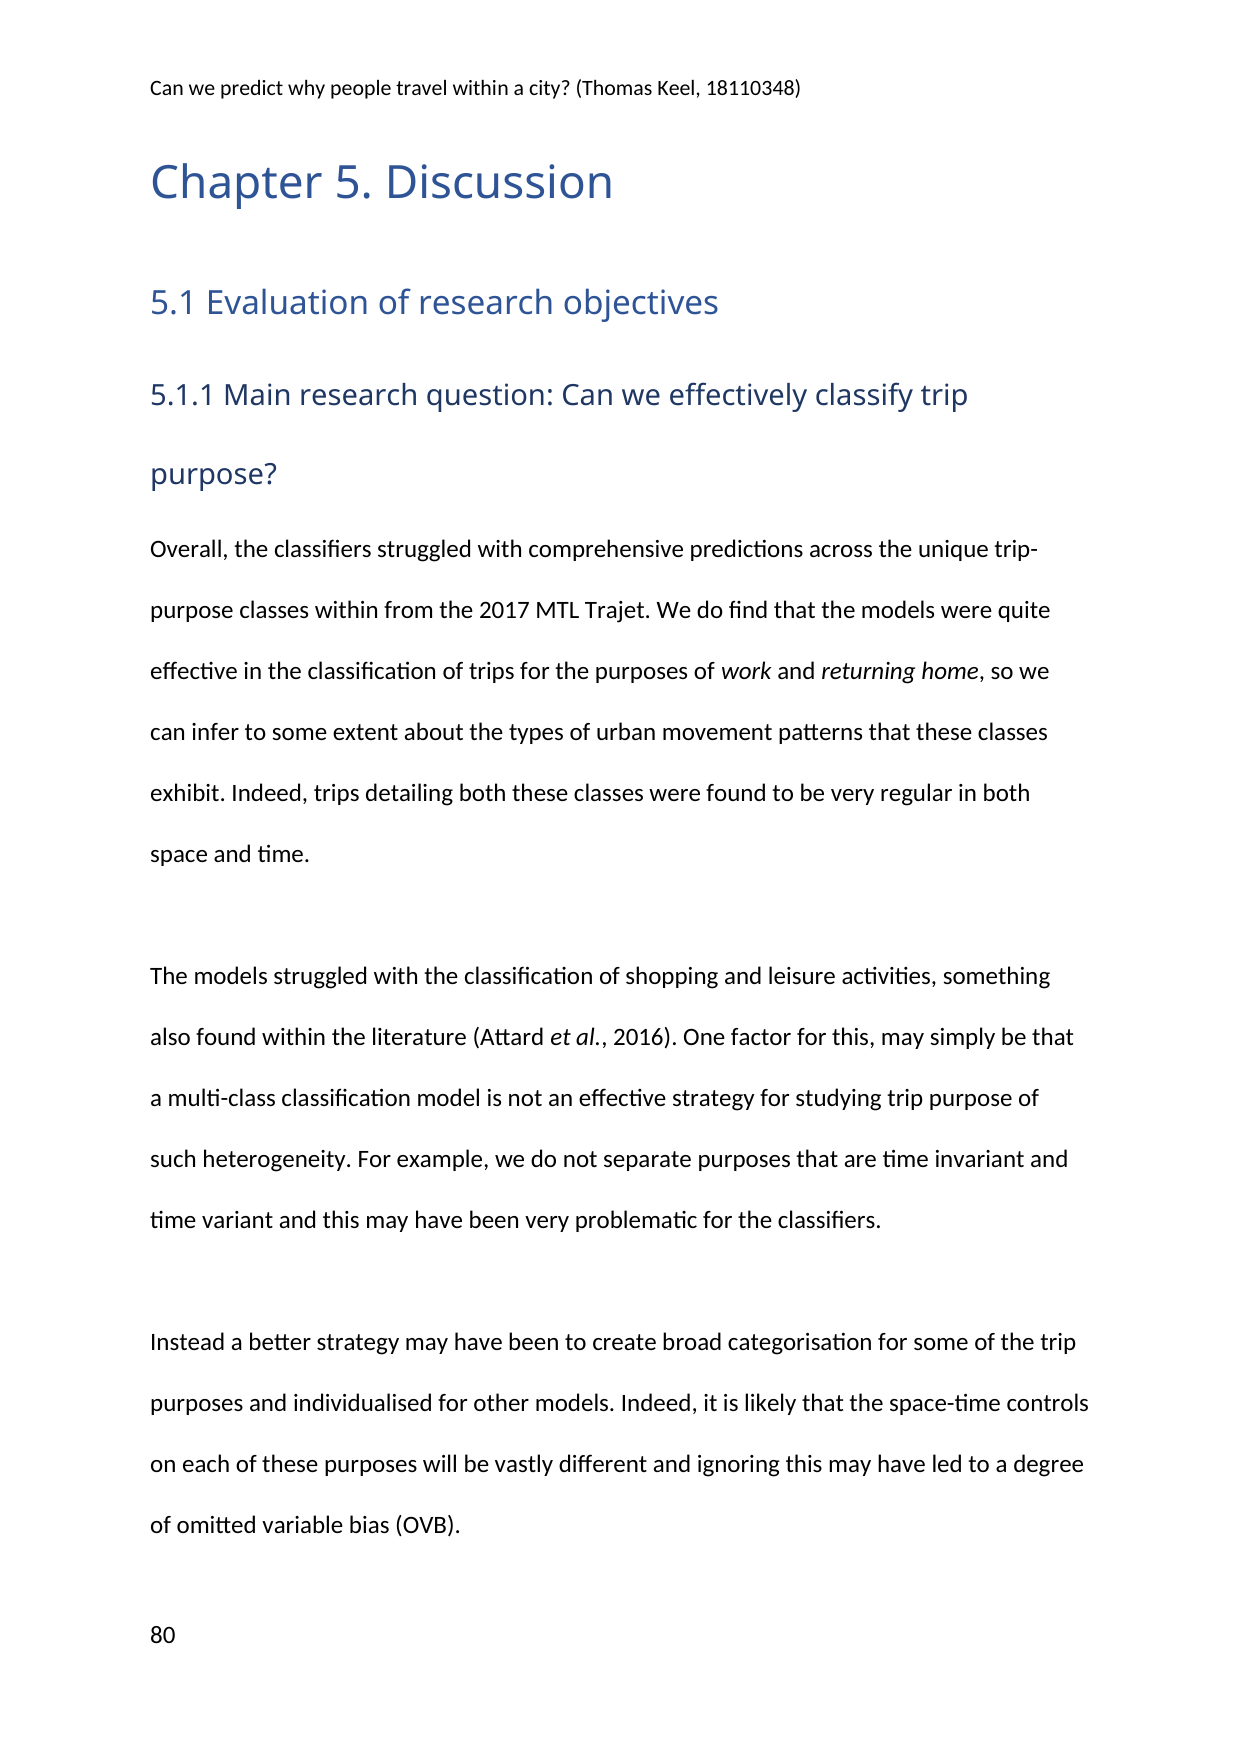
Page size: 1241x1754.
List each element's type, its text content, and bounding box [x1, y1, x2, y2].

text The models struggled with the classification of shopping and leisure activities, something also found within the literature (Attard et al., 2016). One factor for this, may simply be that a multi-class classification model is not an effective strategy for studying trip purpose of such heterogeneity. For example, we do not separate purposes that are time invariant and time variant and this may have been very problematic for the classifiers. [150, 960, 1090, 1235]
subtitle Chapter 5. Discussion [150, 150, 1090, 212]
subtitle 5.1 Evaluation of research objectives [150, 279, 1090, 324]
text Instead a better strategy may have been to create broad categorisation for some of the trip purposes and individualised for other models. Indeed, it is likely that the space-time controls on each of these purposes will be vastly different and ignoring this may have led to a degree of omitted variable bias (OVB). [150, 1326, 1090, 1540]
text Overall, the classifiers struggled with comprehensive predictions across the unique trip-purpose classes within from the 2017 MTL Trajet. We do find that the models were quite effective in the classification of trips for the purposes of work and returning home, so we can infer to some extent about the types of urban movement patterns that these classes exhibit. Indeed, trips detailing both these classes were found to be very regular in both space and time. [150, 533, 1090, 868]
subtitle 5.1.1 Main research question: Can we effectively classify trip purpose? [150, 374, 1090, 493]
